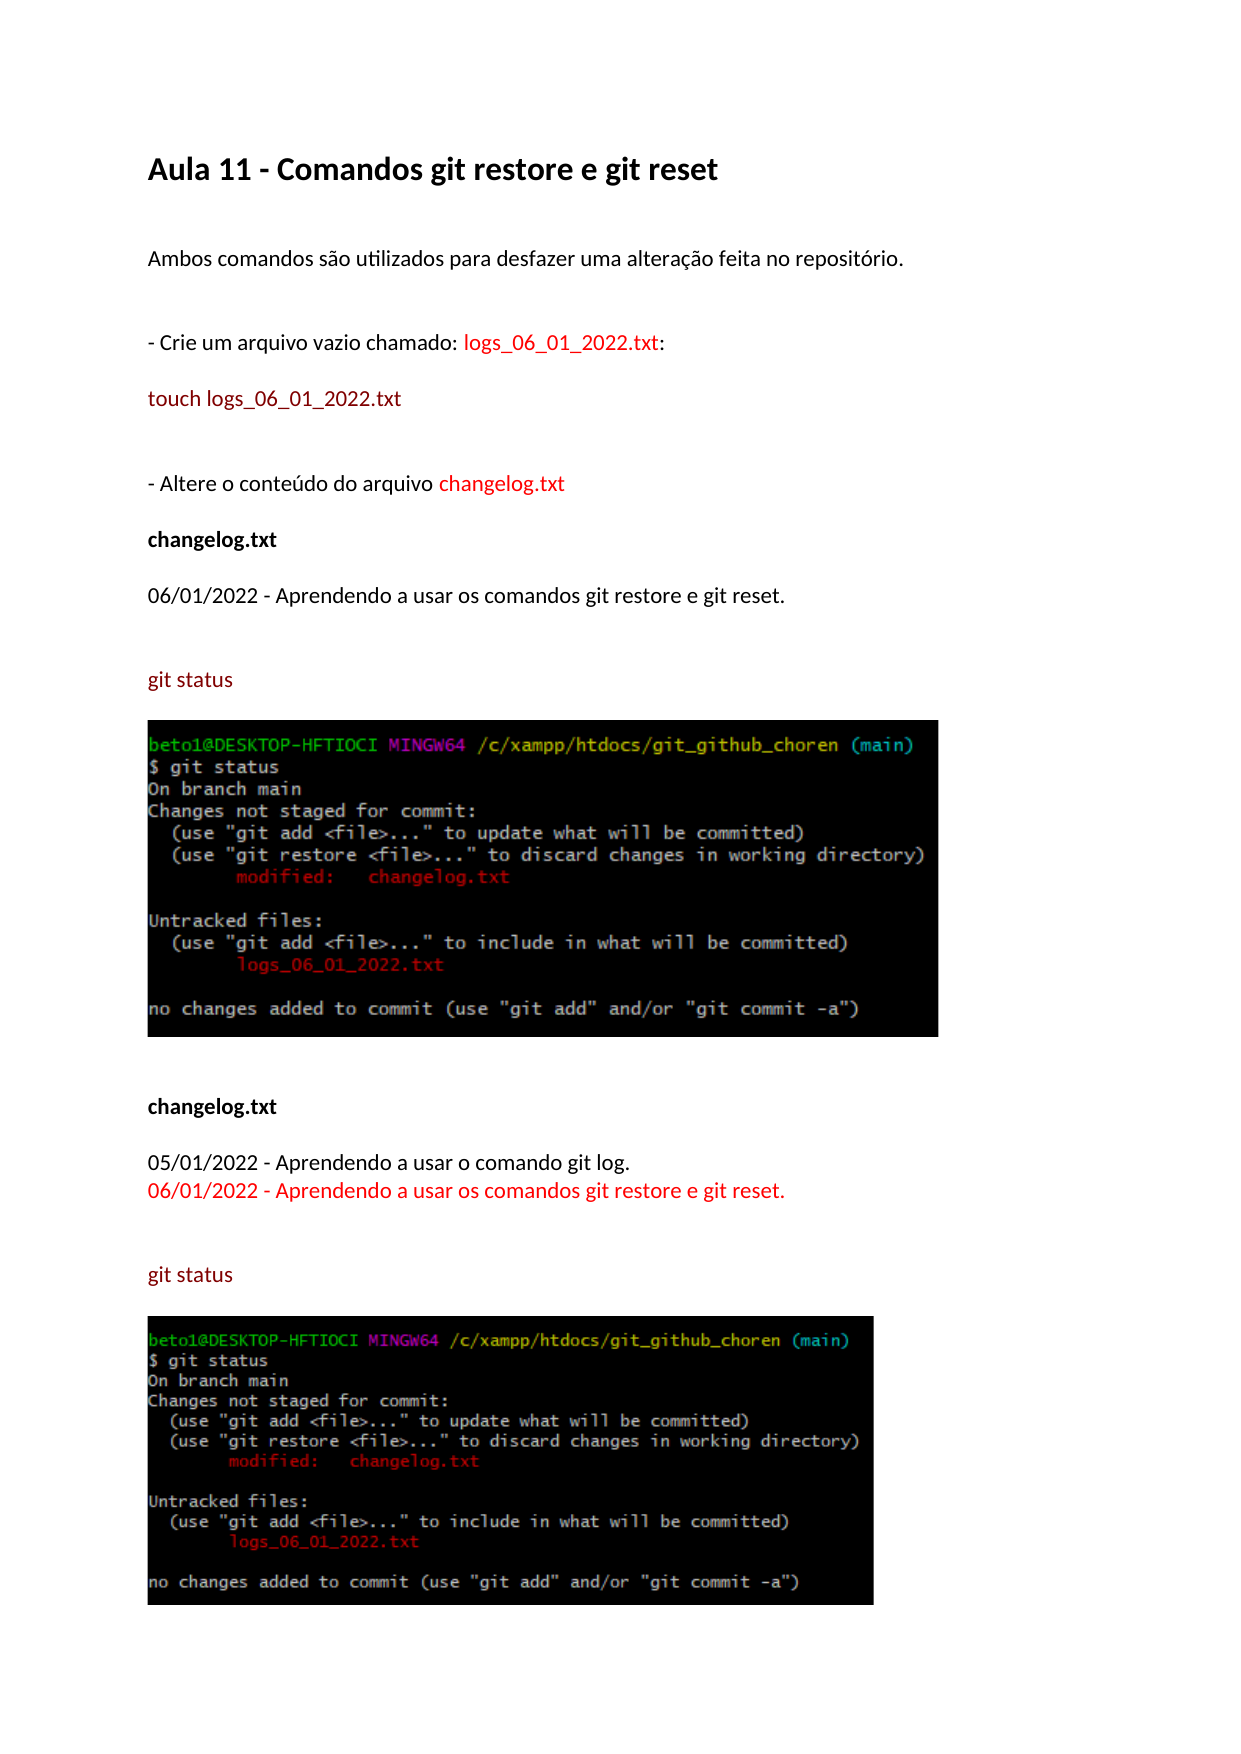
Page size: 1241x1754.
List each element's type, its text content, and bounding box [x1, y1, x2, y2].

text 06/01/2022 - Aprendendo a usar os comandos git restore e git reset. [148, 581, 1122, 609]
text - Crie um arquivo vazio chamado: logs_06_01_2022.txt: [148, 328, 1122, 357]
subtitle Aula 11 - Comandos git restore e git reset [148, 148, 1122, 188]
text 05/01/2022 - Aprendendo a usar o comando git log. [148, 1148, 1122, 1177]
text changelog.txt [148, 1092, 1122, 1121]
text touch logs_06_01_2022.txt [148, 384, 1122, 413]
text 06/01/2022 - Aprendendo a usar os comandos git restore e git reset. [148, 1177, 1122, 1204]
text git status [148, 1261, 1122, 1289]
picture [147, 1316, 874, 1605]
picture [147, 720, 939, 1037]
text Ambos comandos são utilizados para desfazer uma alteração feita no repositório. [148, 244, 1122, 272]
text git status [148, 665, 1122, 693]
text - Altere o conteúdo do arquivo changelog.txt [148, 469, 1122, 497]
text changelog.txt [148, 525, 1122, 553]
